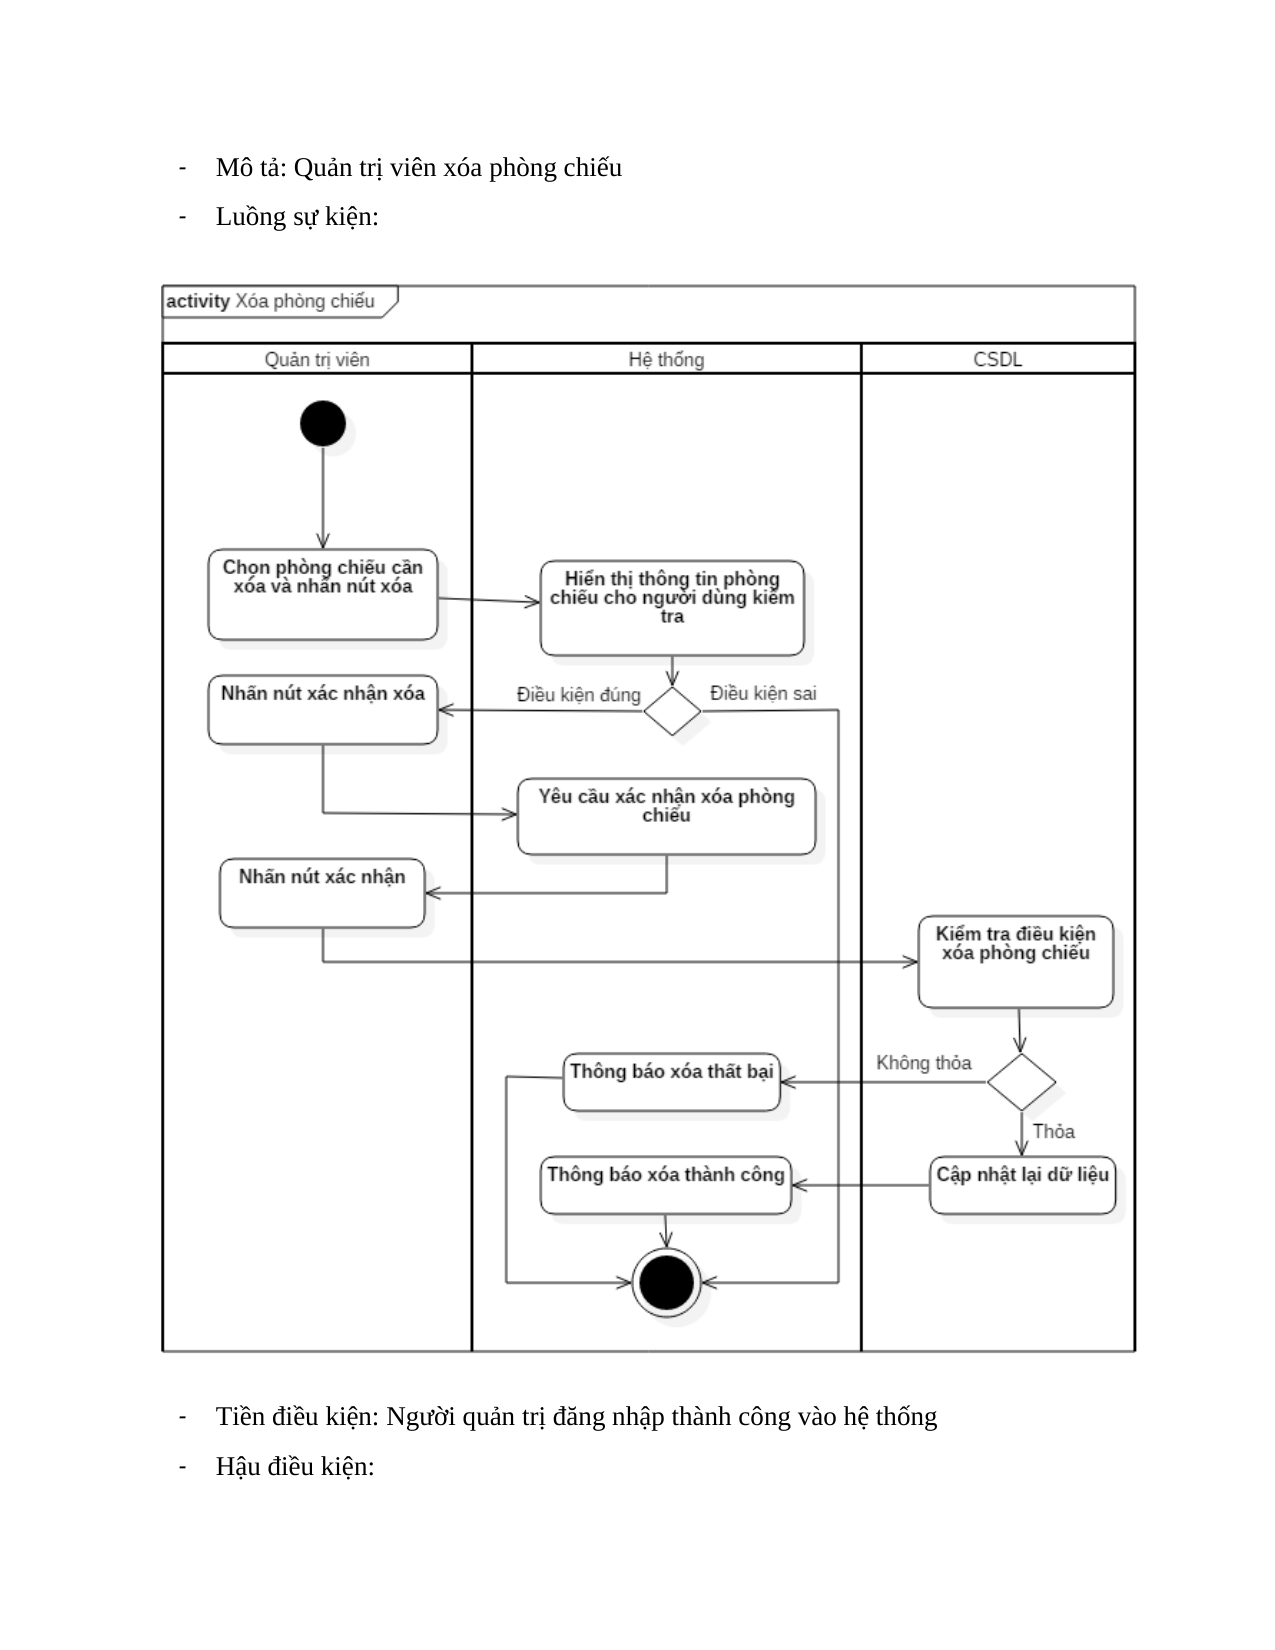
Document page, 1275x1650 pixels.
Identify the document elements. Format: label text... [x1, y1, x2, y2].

list Luồng sự kiện: [178, 199, 1106, 232]
picture [150, 269, 1158, 1366]
list Tiền điều kiện: Người quản trị đăng nhập thành công vào hệ thống [178, 1399, 1106, 1433]
list Hậu điều kiện: [178, 1449, 1106, 1482]
list Mô tả: Quản trị viên xóa phòng chiếu [178, 150, 1106, 183]
